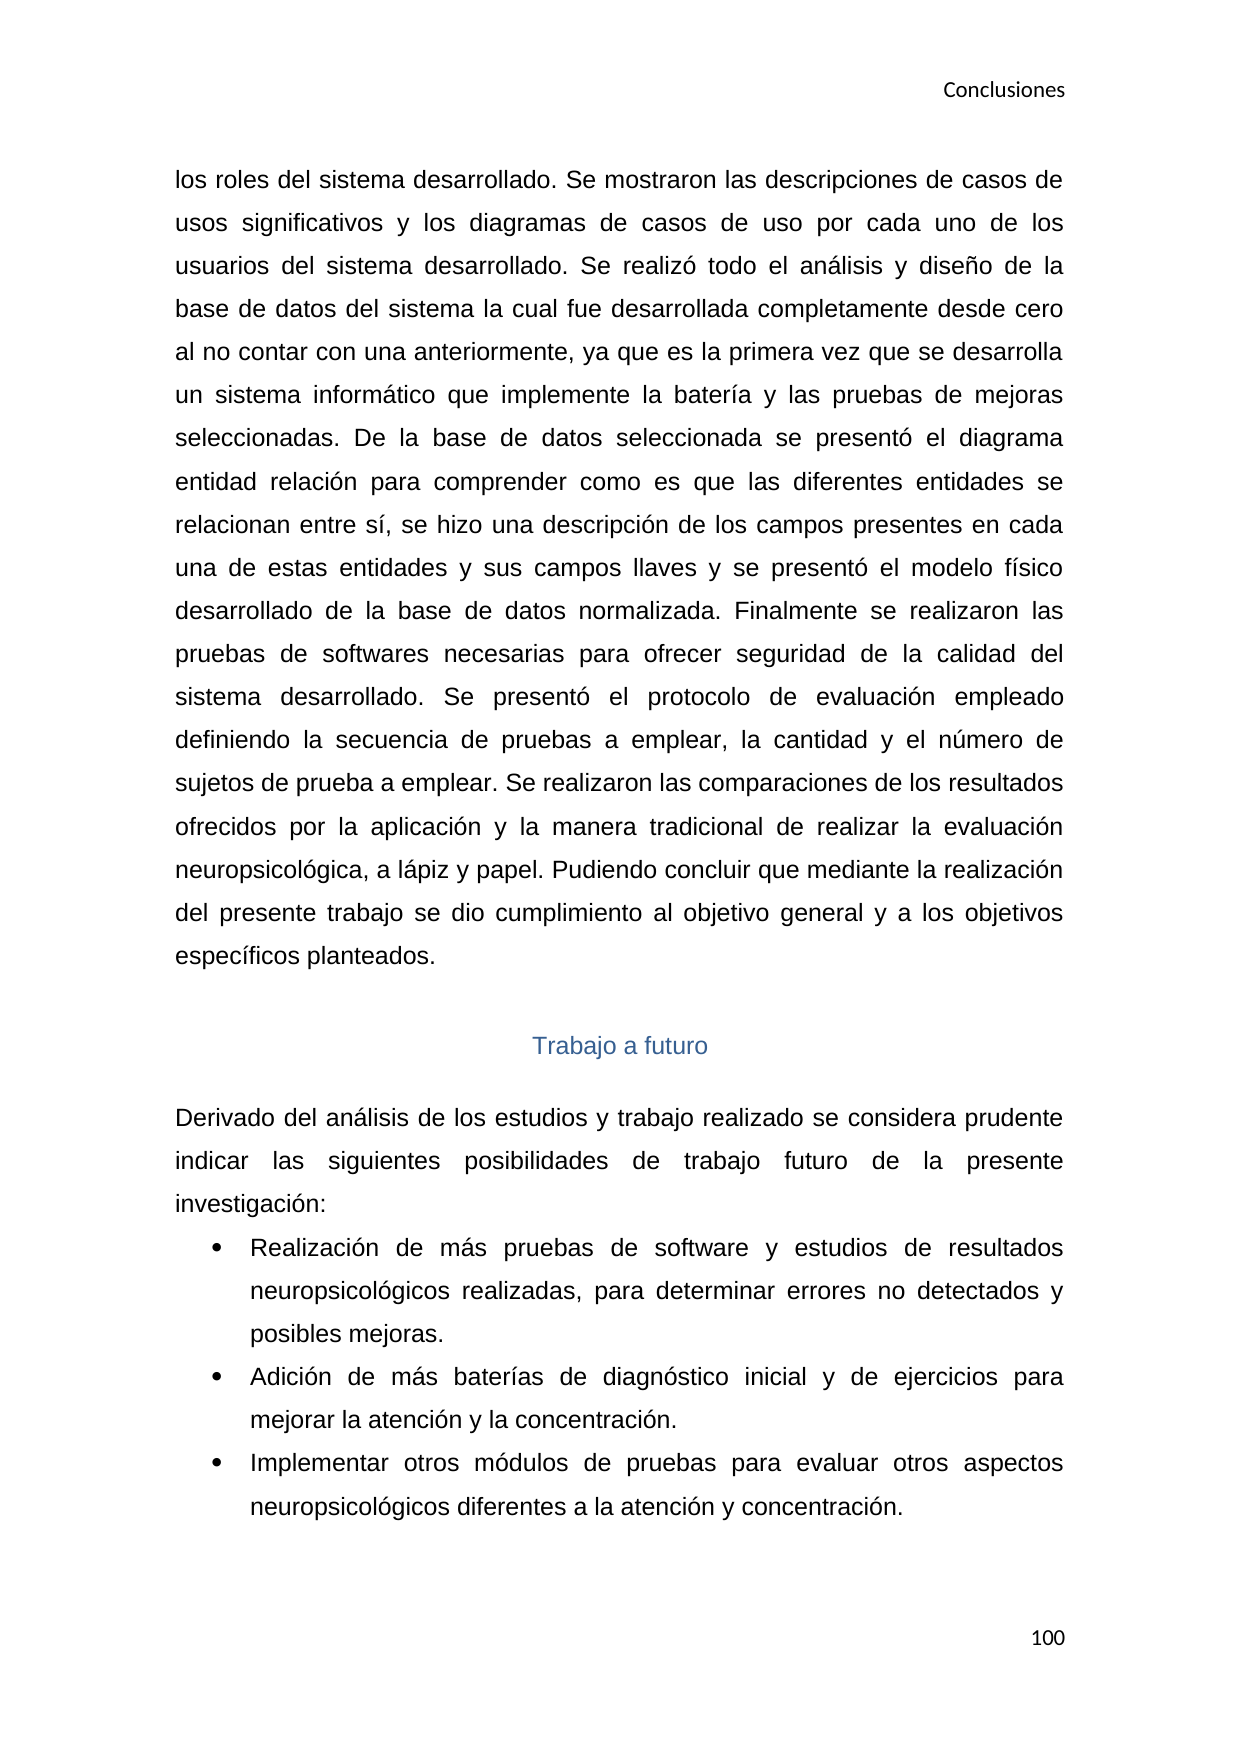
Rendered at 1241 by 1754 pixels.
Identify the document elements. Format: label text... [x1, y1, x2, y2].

text Derivado del análisis de los estudios y trabajo realizado se considera prudente indicar las siguientes posibilidades de trabajo futuro de la presente investigación: [175, 1103, 1065, 1218]
list Implementar otros módulos de pruebas para evaluar otros aspectos neuropsicológicos diferentes a la atención y concentración. [212, 1448, 1065, 1520]
list Adición de más baterías de diagnóstico inicial y de ejercicios para mejorar la atención y la concentración. [212, 1362, 1065, 1434]
subtitle Trabajo a futuro [175, 1031, 1065, 1060]
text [175, 164, 1065, 969]
list Realización de más pruebas de software y estudios de resultados neuropsicológicos realizadas, para determinar errores no detectados y posibles mejoras. [212, 1232, 1065, 1348]
